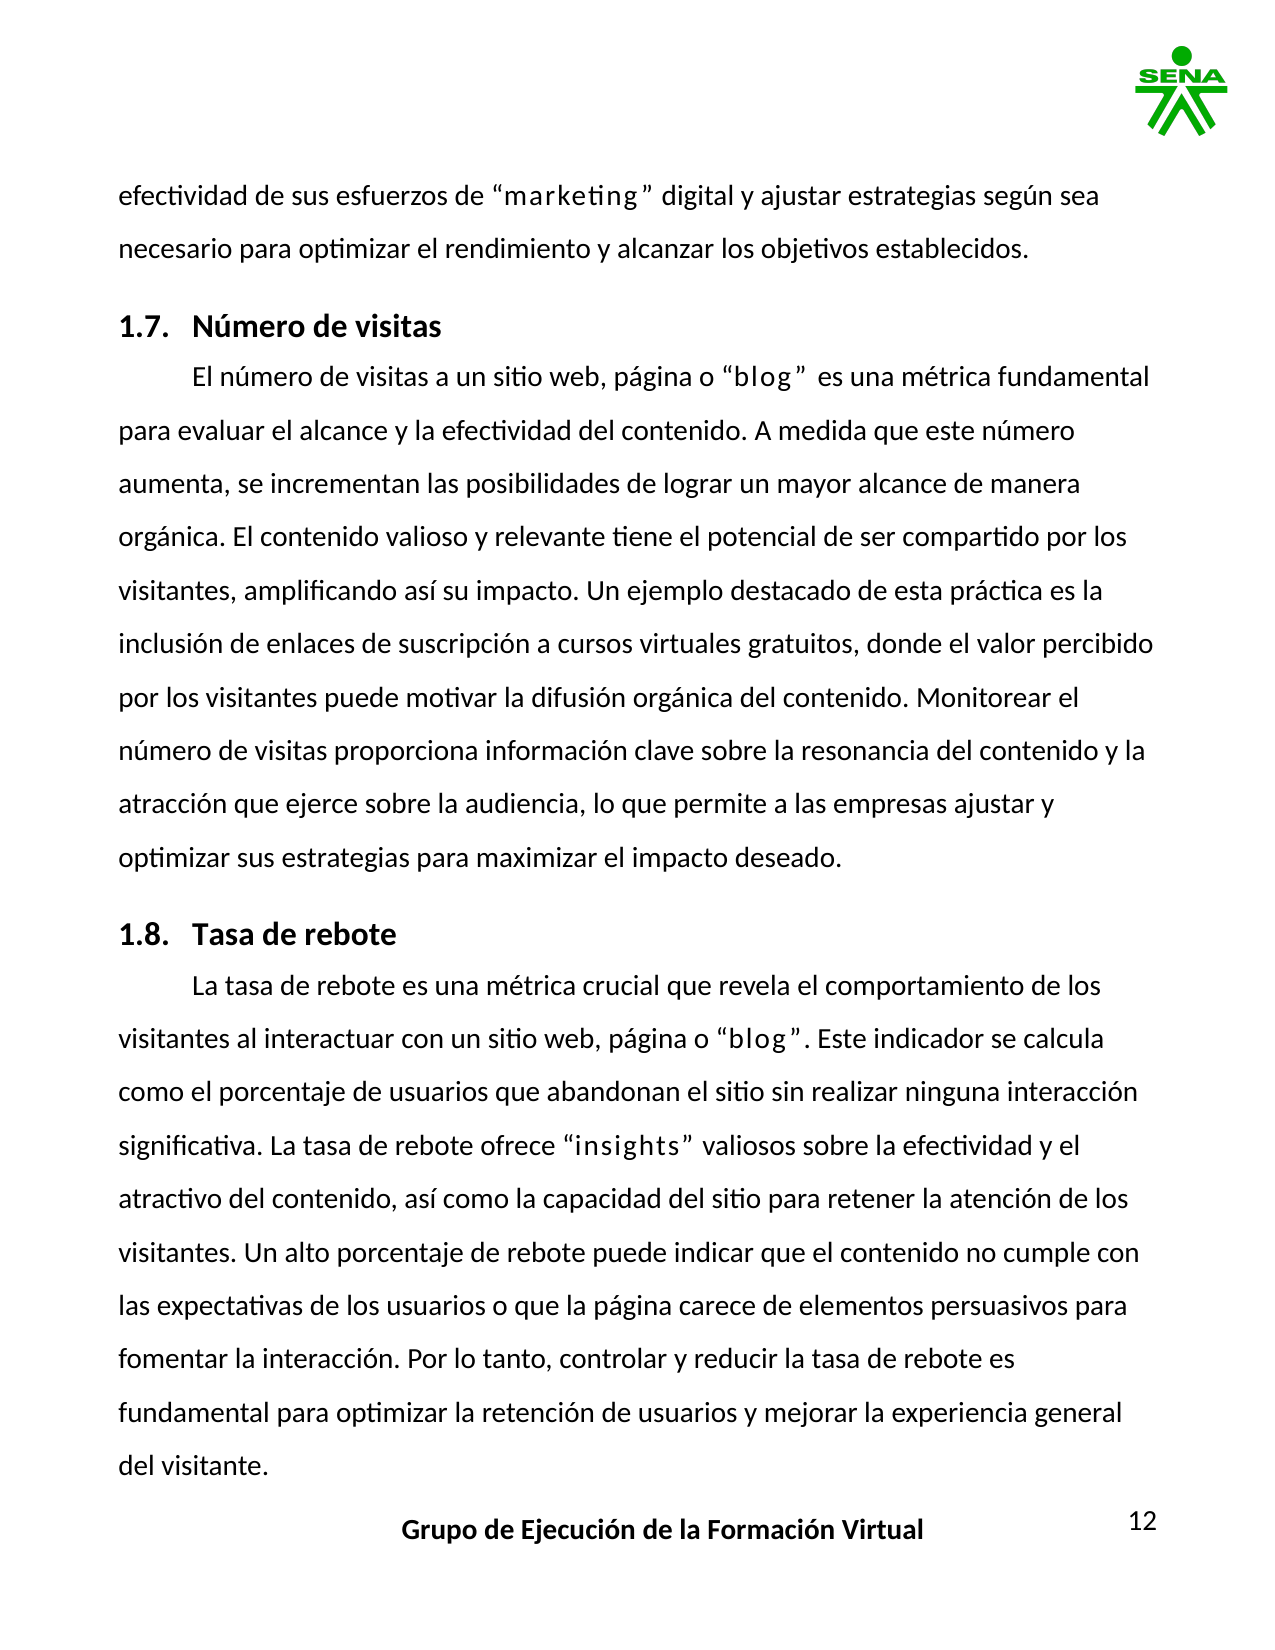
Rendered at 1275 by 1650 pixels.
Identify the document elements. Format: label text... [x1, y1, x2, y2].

subtitle Tasa de rebote [118, 913, 1157, 954]
text El número de visitas a un sitio web, página o “blog” es una métrica fundamental para evaluar el alcance y la efectividad del contenido. A medida que este número aumenta, se incrementan las posibilidades de lograr un mayor alcance de manera orgánica. El contenido valioso y relevante tiene el potencial de ser compartido por los visitantes, amplificando así su impacto. Un ejemplo destacado de esta práctica es la inclusión de enlaces de suscripción a cursos virtuales gratuitos, donde el valor percibido por los visitantes puede motivar la difusión orgánica del contenido. Monitorear el número de visitas proporciona información clave sobre la resonancia del contenido y la atracción que ejerce sobre la audiencia, lo que permite a las empresas ajustar y optimizar sus estrategias para maximizar el impacto deseado. [118, 358, 1157, 875]
picture [1135, 46, 1228, 136]
text La tasa de rebote es una métrica crucial que revela el comportamiento de los visitantes al interactuar con un sitio web, página o “blog”. Este indicador se calcula como el porcentaje de usuarios que abandonan el sitio sin realizar ninguna interacción significativa. La tasa de rebote ofrece “insights” valiosos sobre la efectividad y el atractivo del contenido, así como la capacidad del sitio para retener la atención de los visitantes. Un alto porcentaje de rebote puede indicar que el contenido no cumple con las expectativas de los usuarios o que la página carece de elementos persuasivos para fomentar la interacción. Por lo tanto, controlar y reducir la tasa de rebote es fundamental para optimizar la retención de usuarios y mejorar la experiencia general del visitante. [118, 967, 1157, 1483]
subtitle Número de visitas [118, 305, 1157, 346]
